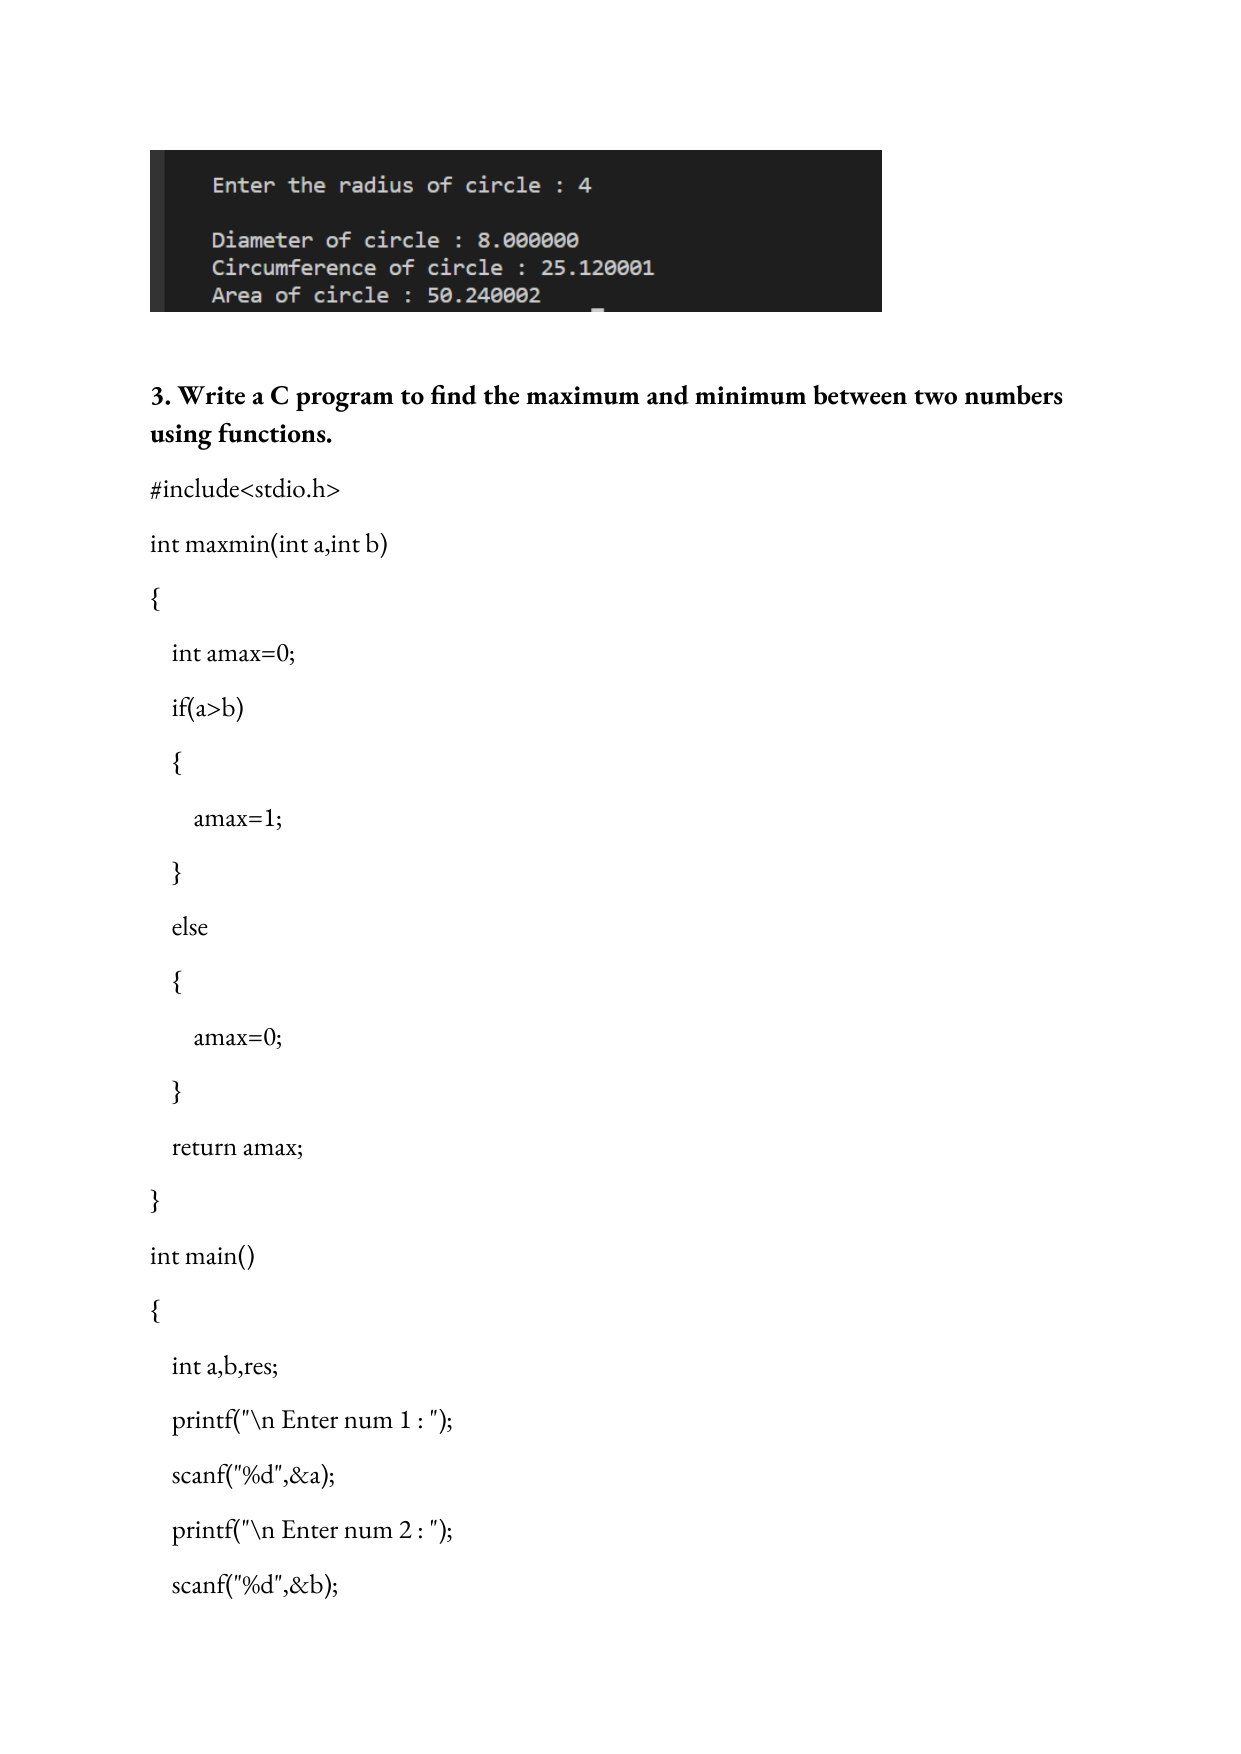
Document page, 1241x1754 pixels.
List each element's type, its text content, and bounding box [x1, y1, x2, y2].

picture [150, 150, 882, 312]
text if(a>b) [150, 689, 1090, 724]
text printf("\n Enter num 2 : "); [150, 1511, 1090, 1546]
text scanf("%d",&b); [150, 1566, 1090, 1601]
text int maxmin(int a,int b) [150, 525, 1090, 560]
text return amax; [150, 1128, 1090, 1163]
text printf("\n Enter num 1 : "); [150, 1402, 1090, 1437]
text int amax=0; [150, 634, 1090, 670]
text { [150, 580, 1090, 615]
text { [150, 744, 1090, 779]
text amax=1; [150, 799, 1090, 834]
text 3. Write a C program to find the maximum and minimum between two numbers using functions. [150, 377, 1090, 451]
text int main() [150, 1237, 1090, 1272]
text { [150, 1292, 1090, 1327]
text { [150, 963, 1090, 998]
text scanf("%d",&a); [150, 1456, 1090, 1492]
text } [150, 1073, 1090, 1108]
text #include<stdio.h> [150, 470, 1090, 505]
text else [150, 908, 1090, 944]
text amax=0; [150, 1018, 1090, 1053]
text int a,b,res; [150, 1347, 1090, 1382]
text } [150, 1182, 1090, 1218]
text } [150, 854, 1090, 889]
